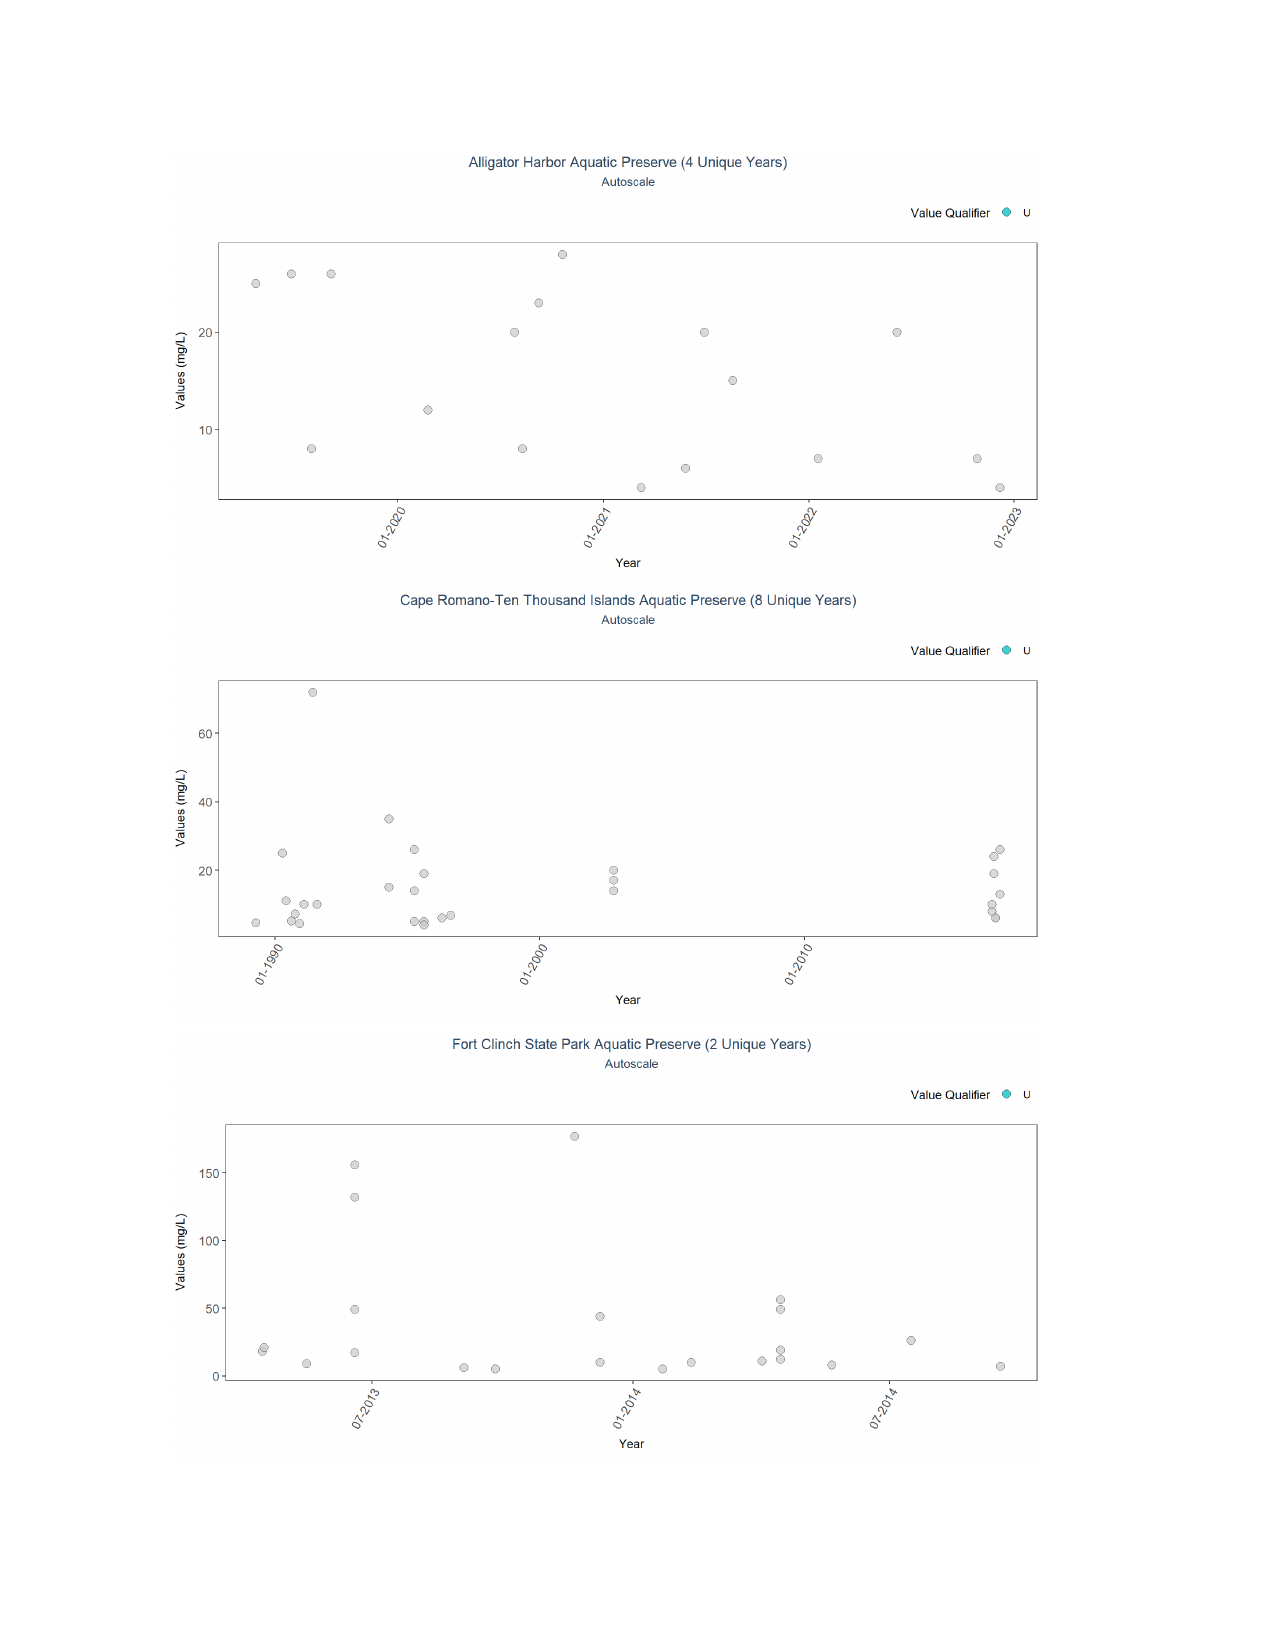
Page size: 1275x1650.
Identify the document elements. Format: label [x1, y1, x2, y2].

picture [168, 150, 1044, 1025]
picture [168, 1031, 1044, 1469]
